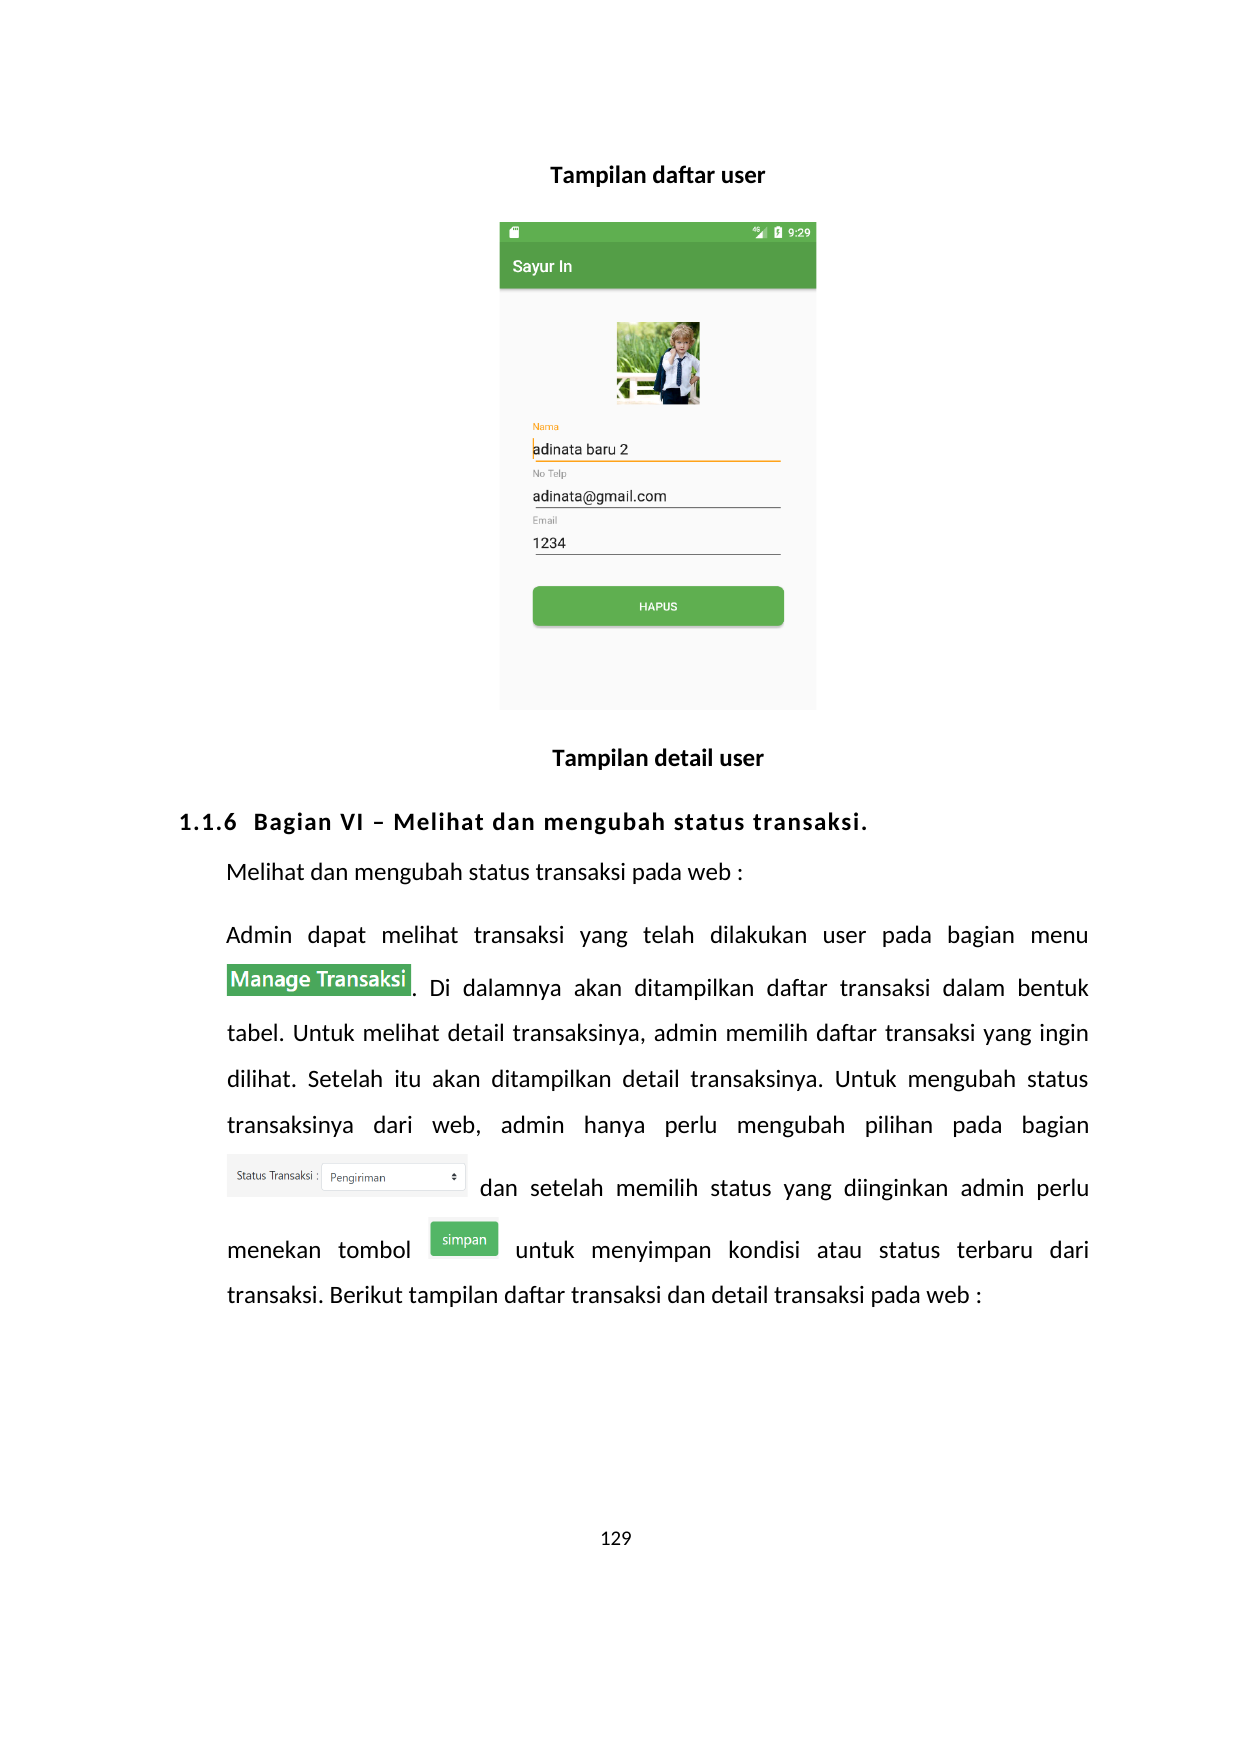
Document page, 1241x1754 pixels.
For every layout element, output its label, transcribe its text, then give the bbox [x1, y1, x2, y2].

list Bagian VI – Melihat dan mengubah status transaksi. [179, 806, 1090, 837]
picture [499, 222, 817, 710]
picture [428, 1217, 499, 1259]
picture [226, 1154, 468, 1197]
text Tampilan detail user [226, 743, 1090, 773]
picture [226, 964, 412, 996]
text Tampilan daftar user [226, 159, 1090, 189]
text Admin dapat melihat transaksi yang telah dilakukan user pada bagian menu . Di dalamnya akan ditampilkan daftar transaksi dalam bentuk tabel. Untuk melihat detail transaksinya, admin memilih daftar transaksi yang ingin dilihat. Setelah itu akan ditampilkan detail transaksinya. Untuk mengubah status transaksinya dari web, admin hanya perlu mengubah pilihan pada bagian dan setelah memilih status yang diinginkan admin perlu menekan tombol untuk menyimpan kondisi atau status terbaru dari transaksi. Berikut tampilan daftar transaksi dan detail transaksi pada web : [226, 919, 1090, 1310]
text Melihat dan mengubah status transaksi pada web : [226, 856, 1090, 886]
